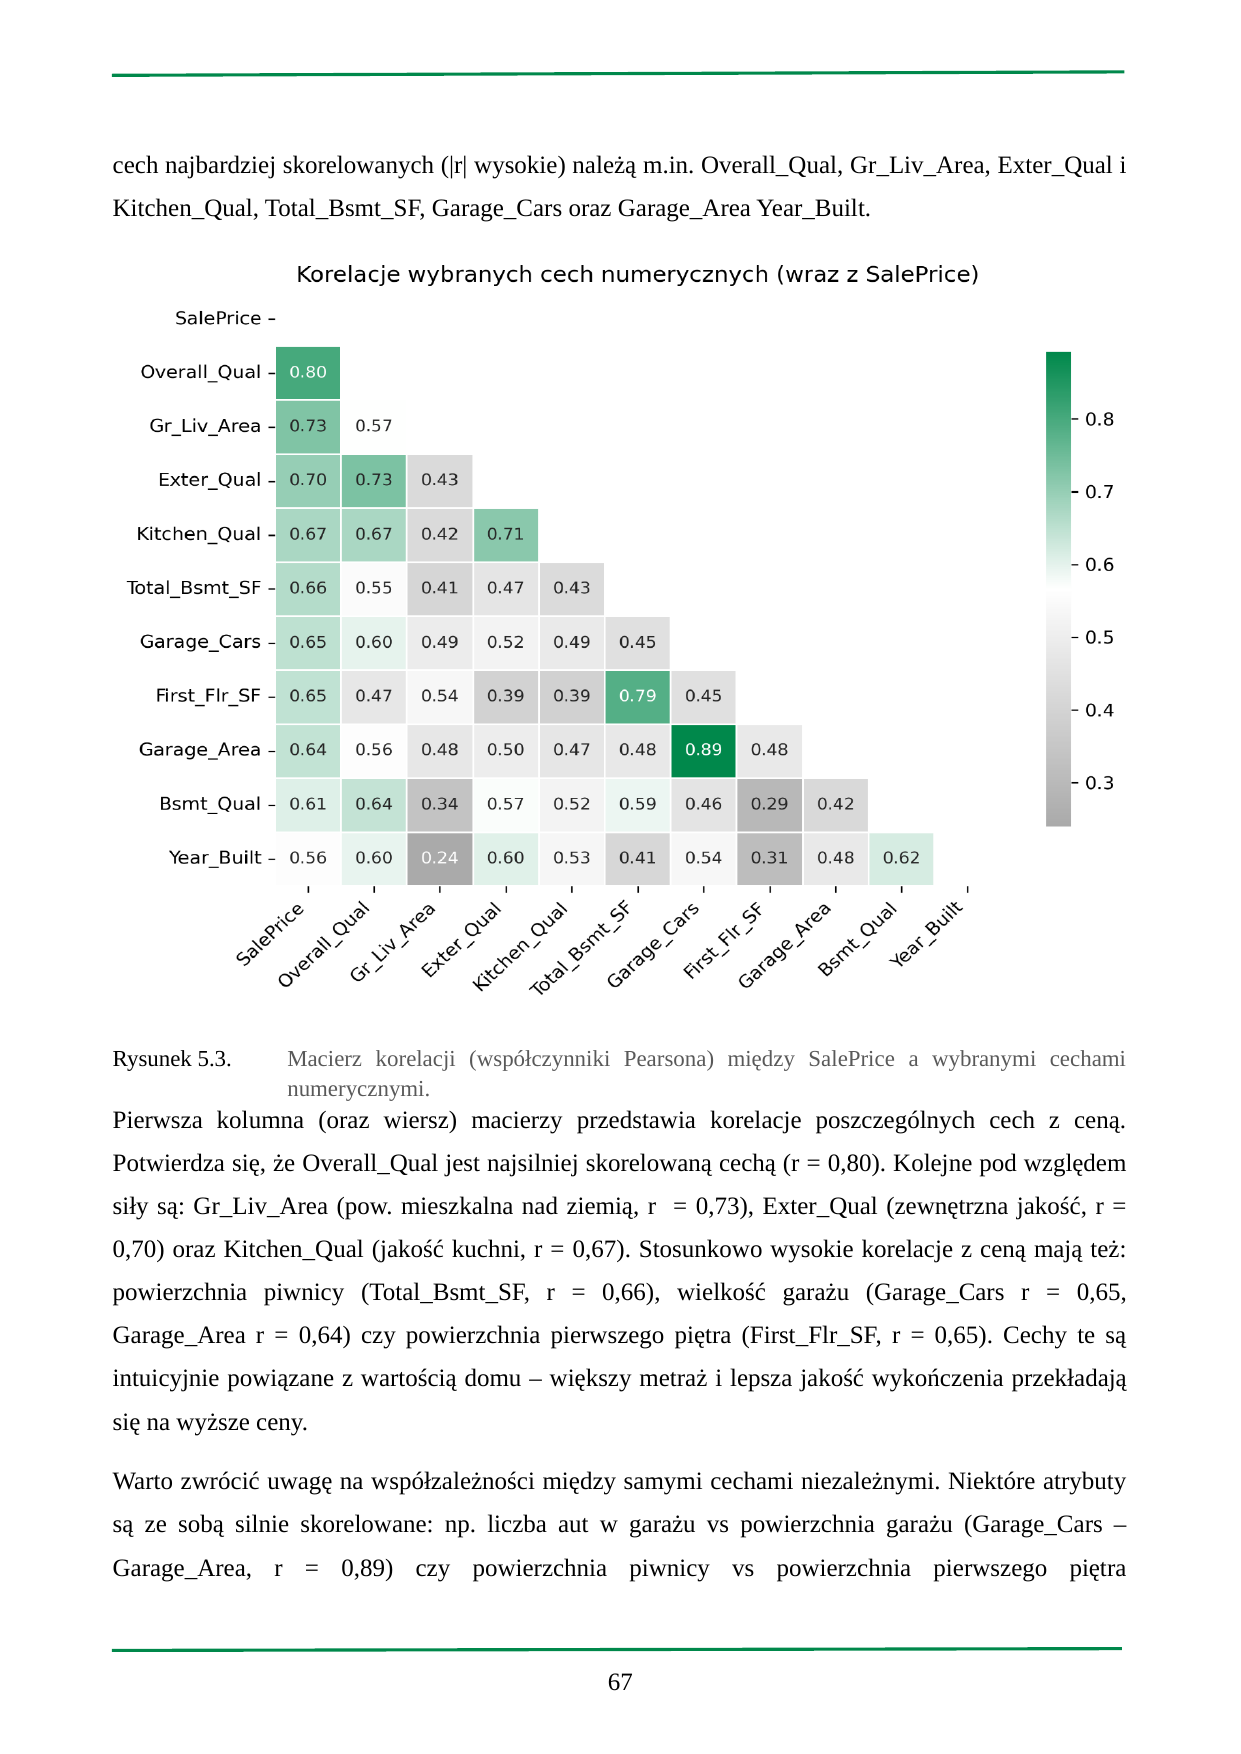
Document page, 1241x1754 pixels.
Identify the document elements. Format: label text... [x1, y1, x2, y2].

text Pierwsza kolumna (oraz wiersz) macierzy przedstawia korelacje poszczególnych cech z ceną. Potwierdza się, że Overall_Qual jest najsilniej skorelowaną cechą (r = 0,80). Kolejne pod względem siły są: Gr_Liv_Area (pow. mieszkalna nad ziemią, r = 0,73), Exter_Qual (zewnętrzna jakość, r = 0,70) oraz Kitchen_Qual (jakość kuchni, r = 0,67). Stosunkowo wysokie korelacje z ceną mają też: powierzchnia piwnicy (Total_Bsmt_SF, r = 0,66), wielkość garażu (Garage_Cars r = 0,65, Garage_Area r = 0,64) czy powierzchnia pierwszego piętra (First_Flr_SF, r = 0,65). Cechy te są intuicyjnie powiązane z wartością domu – większy metraż i lepsza jakość wykończenia przekładają się na wyższe ceny. [112, 1105, 1128, 1435]
picture [112, 252, 1128, 1014]
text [112, 150, 1128, 222]
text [112, 1466, 1128, 1581]
